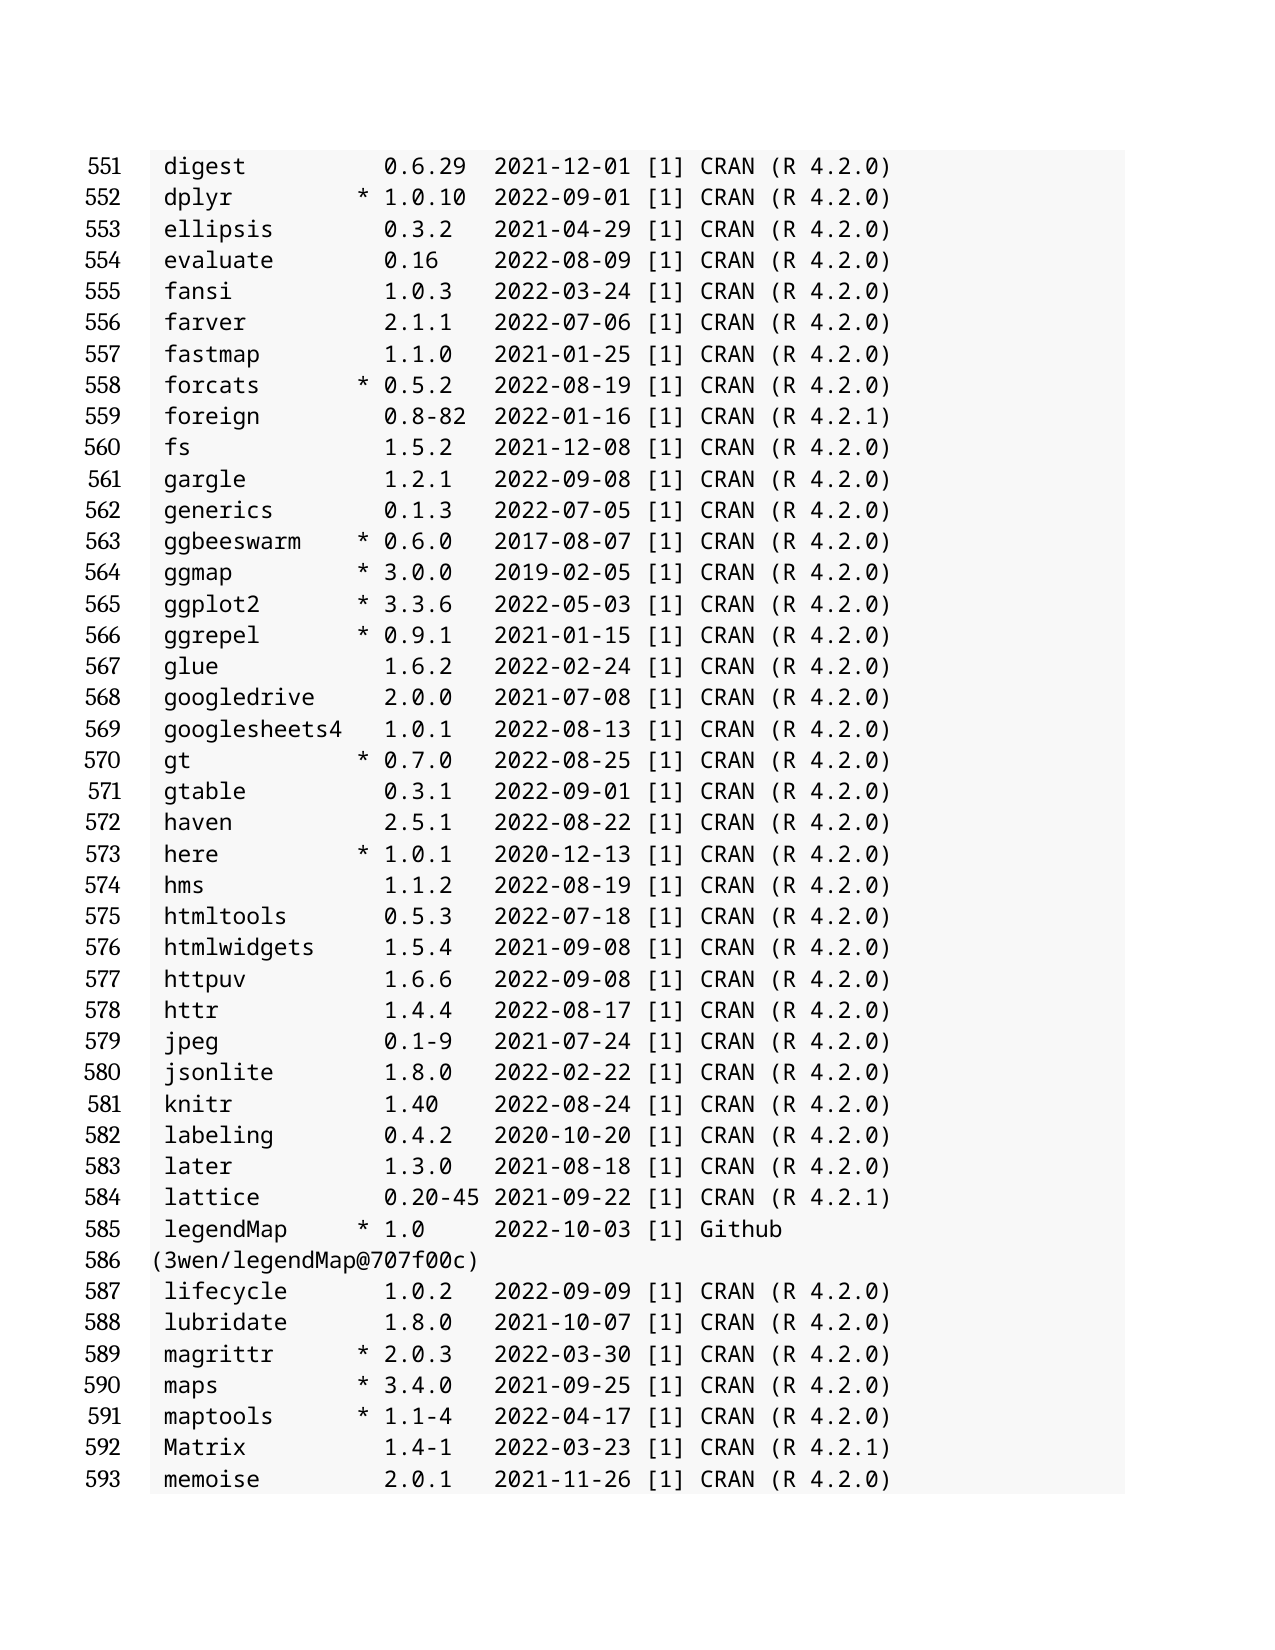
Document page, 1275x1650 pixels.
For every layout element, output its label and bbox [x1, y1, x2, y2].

text [150, 150, 1125, 1494]
